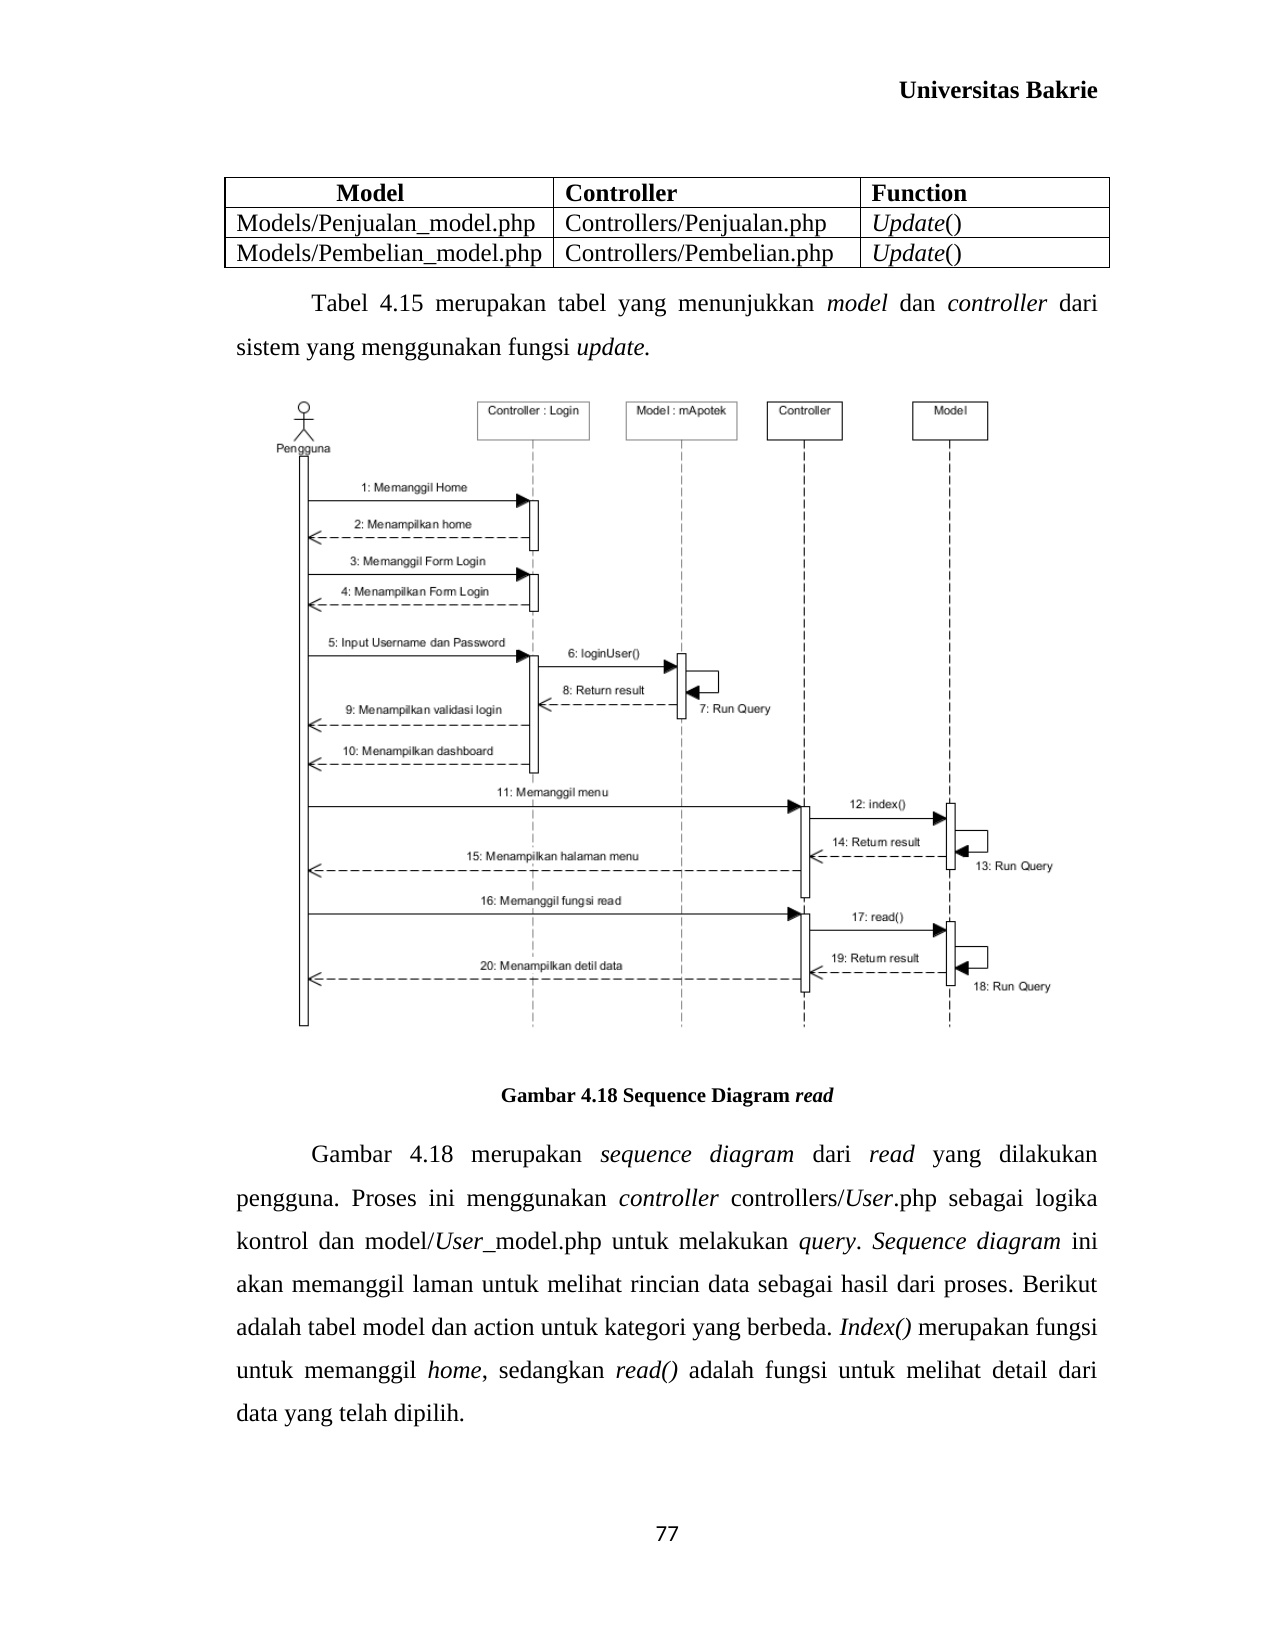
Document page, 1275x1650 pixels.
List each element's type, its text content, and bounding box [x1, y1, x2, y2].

picture [273, 395, 1061, 1048]
table_cell Controller [554, 178, 860, 207]
table_cell Model [226, 178, 553, 207]
text Gambar 4.18 merupakan sequence diagram dari read yang dilakukan pengguna. Proses ini menggunakan controller controllers/User.php sebagai logika kontrol dan model/User_model.php untuk melakukan query. Sequence diagram ini akan memanggil laman untuk melihat rincian data sebagai hasil dari proses. Berikut adalah tabel model dan action untuk kategori yang berbeda. Index() merupakan fungsi untuk memanggil home, sedangkan read() adalah fungsi untuk melihat detail dari data yang telah dipilih. [236, 1139, 1098, 1427]
table_cell Models/Pembelian_model.php [226, 238, 553, 267]
table_cell Controllers/Pembelian.php [554, 238, 860, 267]
text Tabel 4.15 merupakan tabel yang menunjukkan model dan controller dari sistem yang menggunakan fungsi update. [236, 288, 1098, 360]
table_cell Function [861, 178, 1109, 207]
text Gambar 4.18 Sequence Diagram read [236, 1083, 1098, 1107]
table_cell Models/Penjualan_model.php [226, 208, 553, 237]
table_cell Update() [861, 238, 1109, 267]
table_cell Update() [861, 208, 1109, 237]
table_cell Controllers/Penjualan.php [554, 208, 860, 237]
